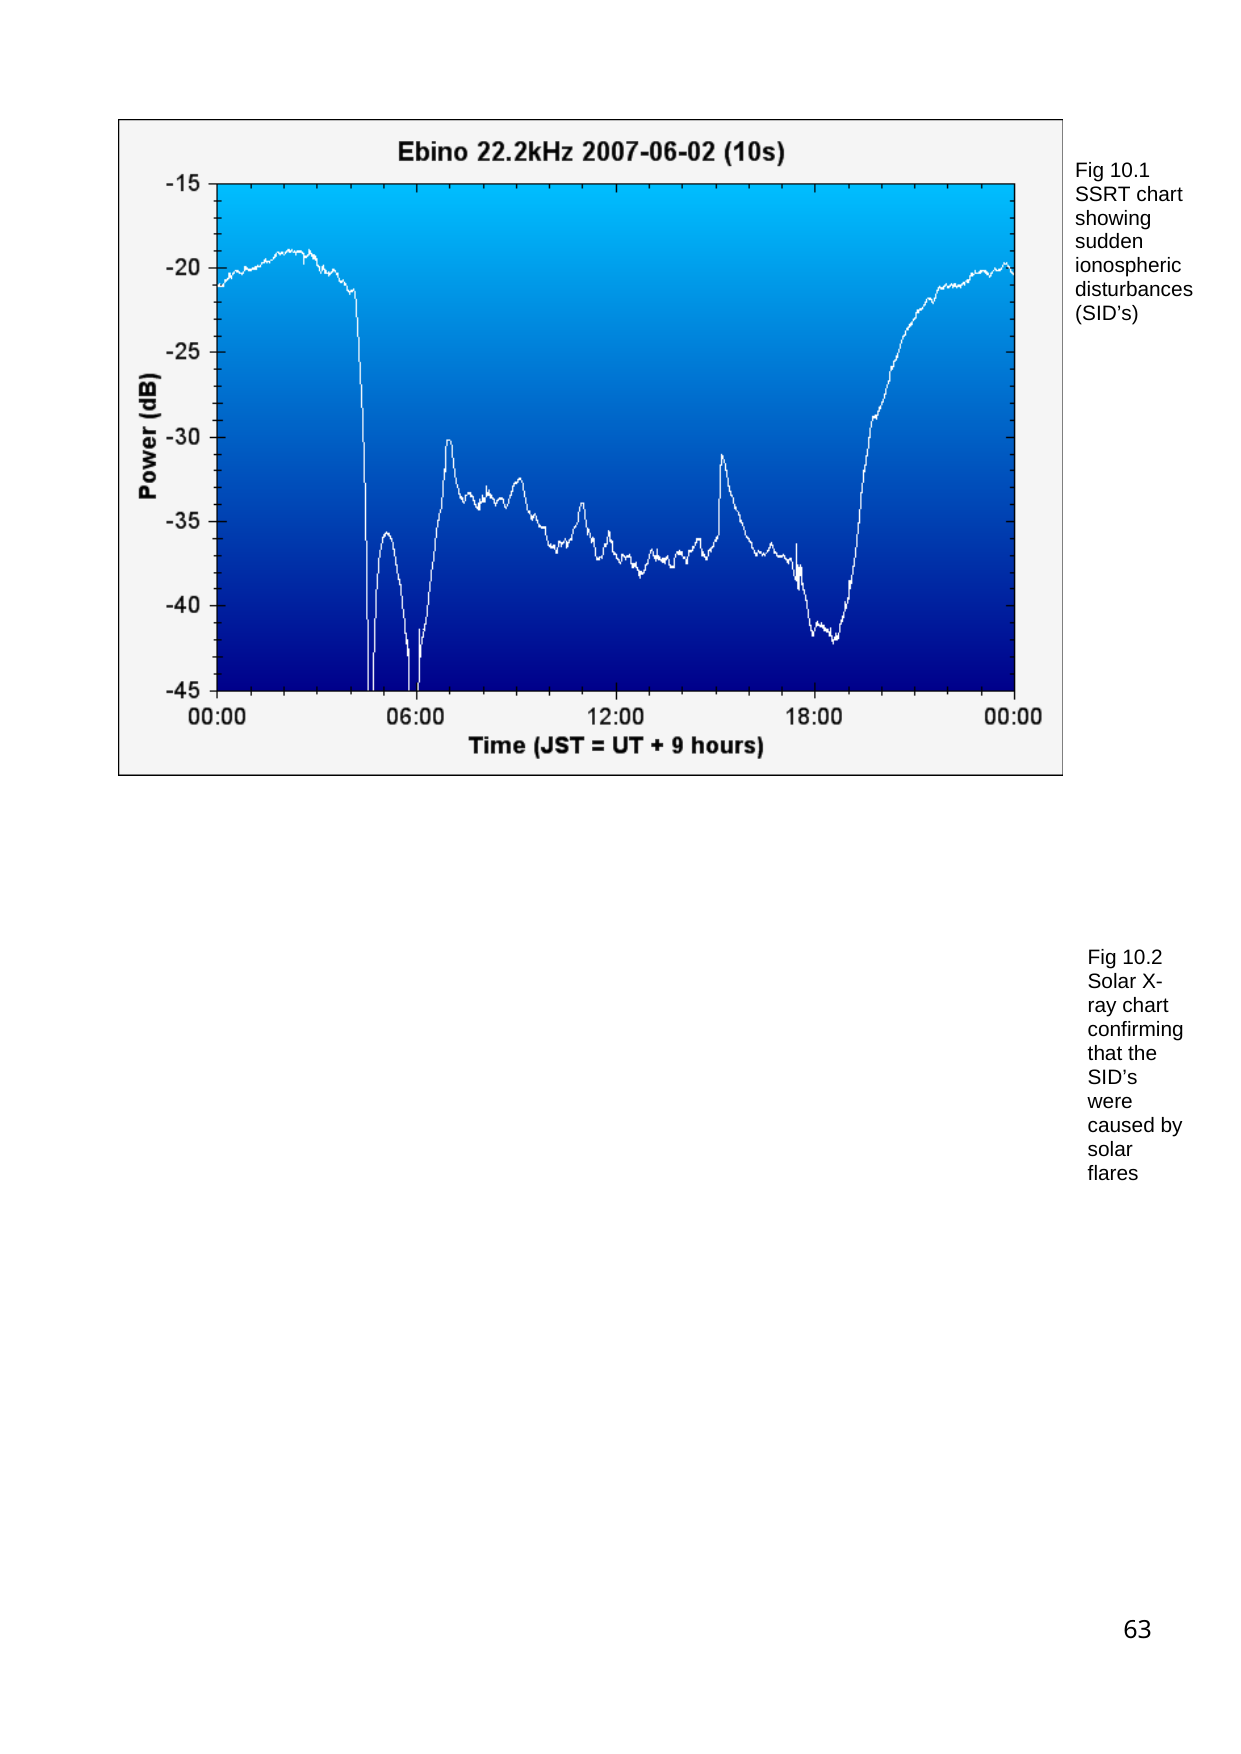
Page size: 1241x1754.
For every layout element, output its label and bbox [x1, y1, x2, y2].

picture [118, 119, 1063, 776]
